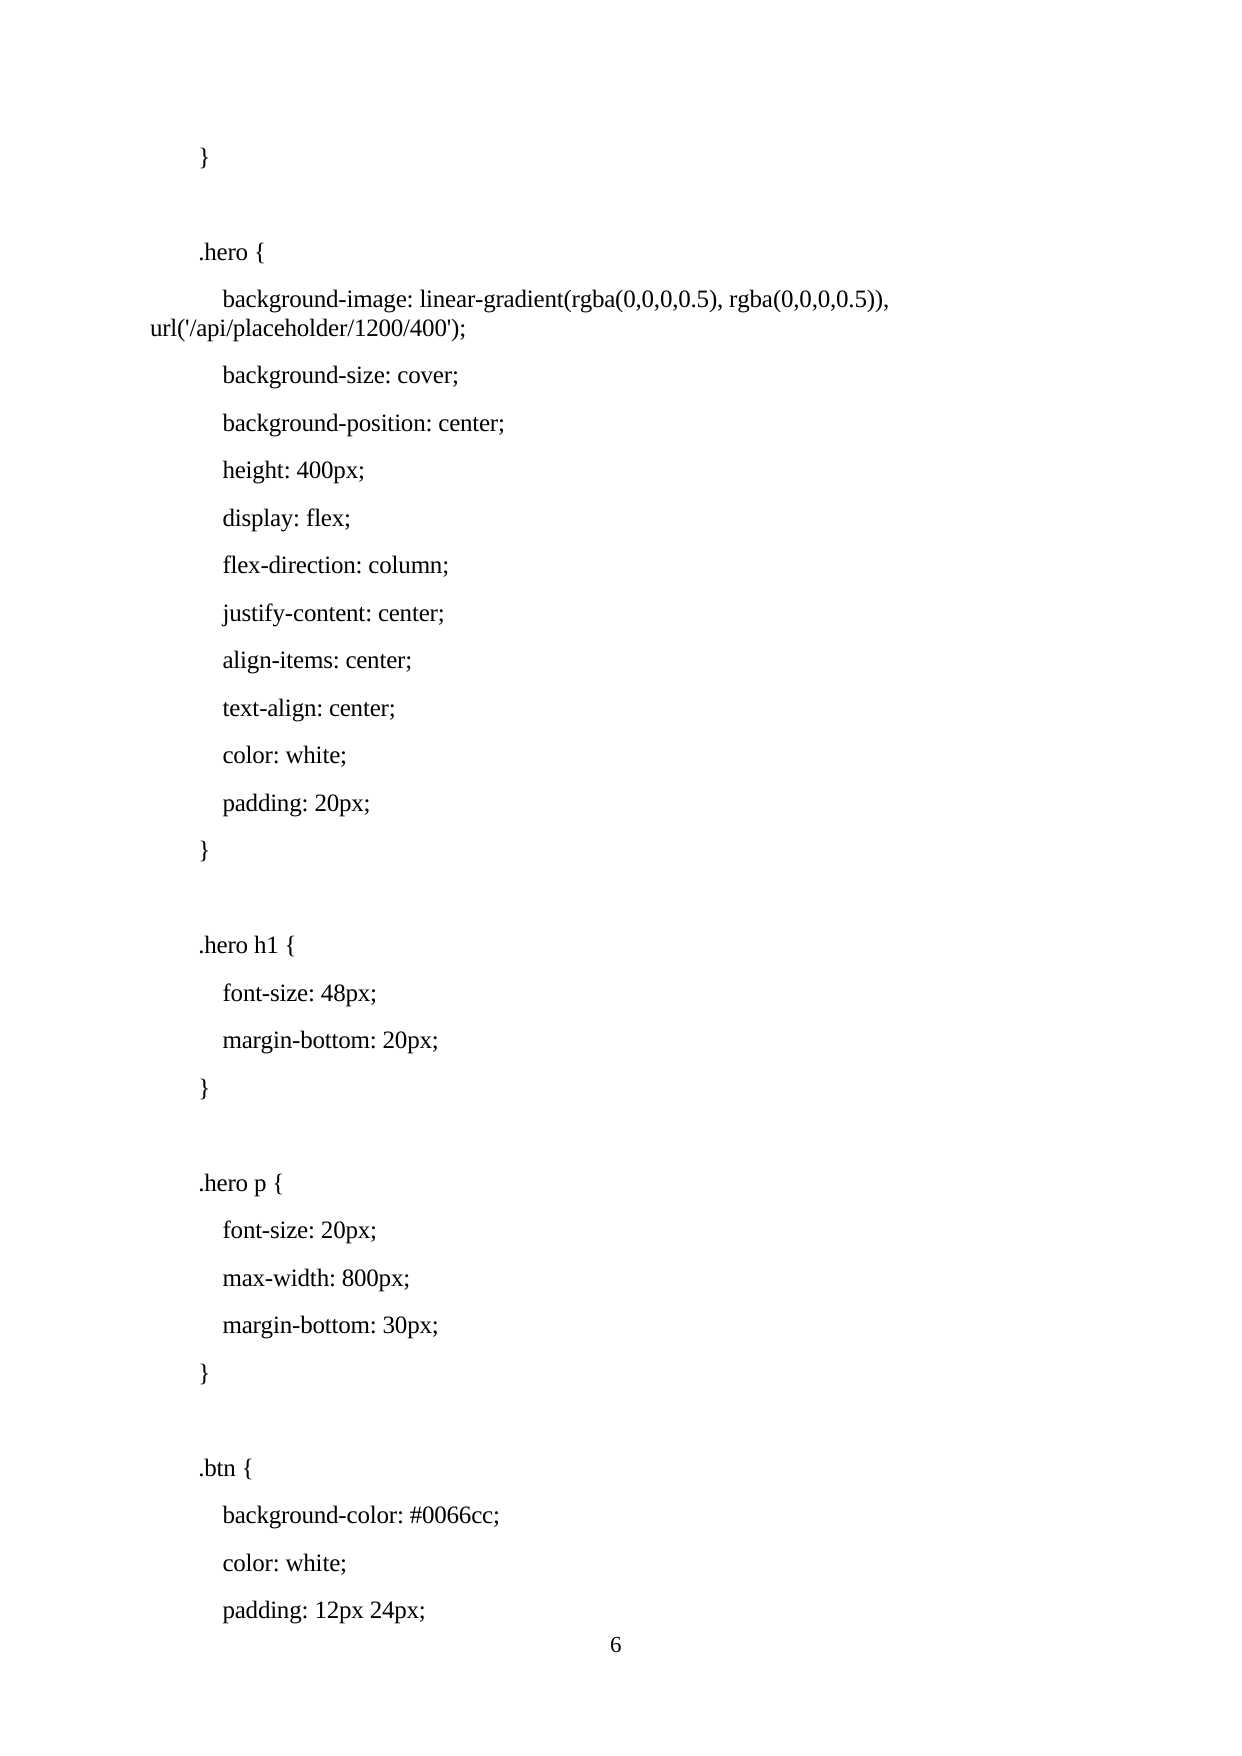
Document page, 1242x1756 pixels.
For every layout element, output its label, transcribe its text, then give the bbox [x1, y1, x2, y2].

text padding: 20px; [150, 788, 1129, 817]
text background-color: #0066cc; [150, 1500, 1129, 1529]
text flex-direction: column; [150, 550, 1129, 579]
text margin-bottom: 30px; [150, 1310, 1129, 1339]
text background-image: linear-gradient(rgba(0,0,0,0.5), rgba(0,0,0,0.5)), url('/api/placeholder/1200/400'); [150, 284, 1129, 342]
text justify-content: center; [150, 598, 1129, 627]
text .hero h1 { [150, 930, 1129, 959]
text padding: 12px 24px; [150, 1595, 1129, 1624]
text } [150, 142, 1129, 170]
text } [150, 1073, 1129, 1102]
text } [150, 1358, 1129, 1387]
text display: flex; [150, 503, 1129, 532]
text color: white; [150, 740, 1129, 769]
text } [150, 835, 1129, 864]
text .hero p { [150, 1168, 1129, 1197]
text align-items: center; [150, 645, 1129, 674]
text margin-bottom: 20px; [150, 1025, 1129, 1054]
text .hero { [150, 237, 1129, 265]
text max-width: 800px; [150, 1263, 1129, 1292]
text background-position: center; [150, 408, 1129, 437]
text .btn { [150, 1453, 1129, 1482]
text color: white; [150, 1548, 1129, 1577]
text font-size: 20px; [150, 1215, 1129, 1244]
text height: 400px; [150, 455, 1129, 484]
text text-align: center; [150, 693, 1129, 722]
text font-size: 48px; [150, 978, 1129, 1007]
text background-size: cover; [150, 360, 1129, 389]
